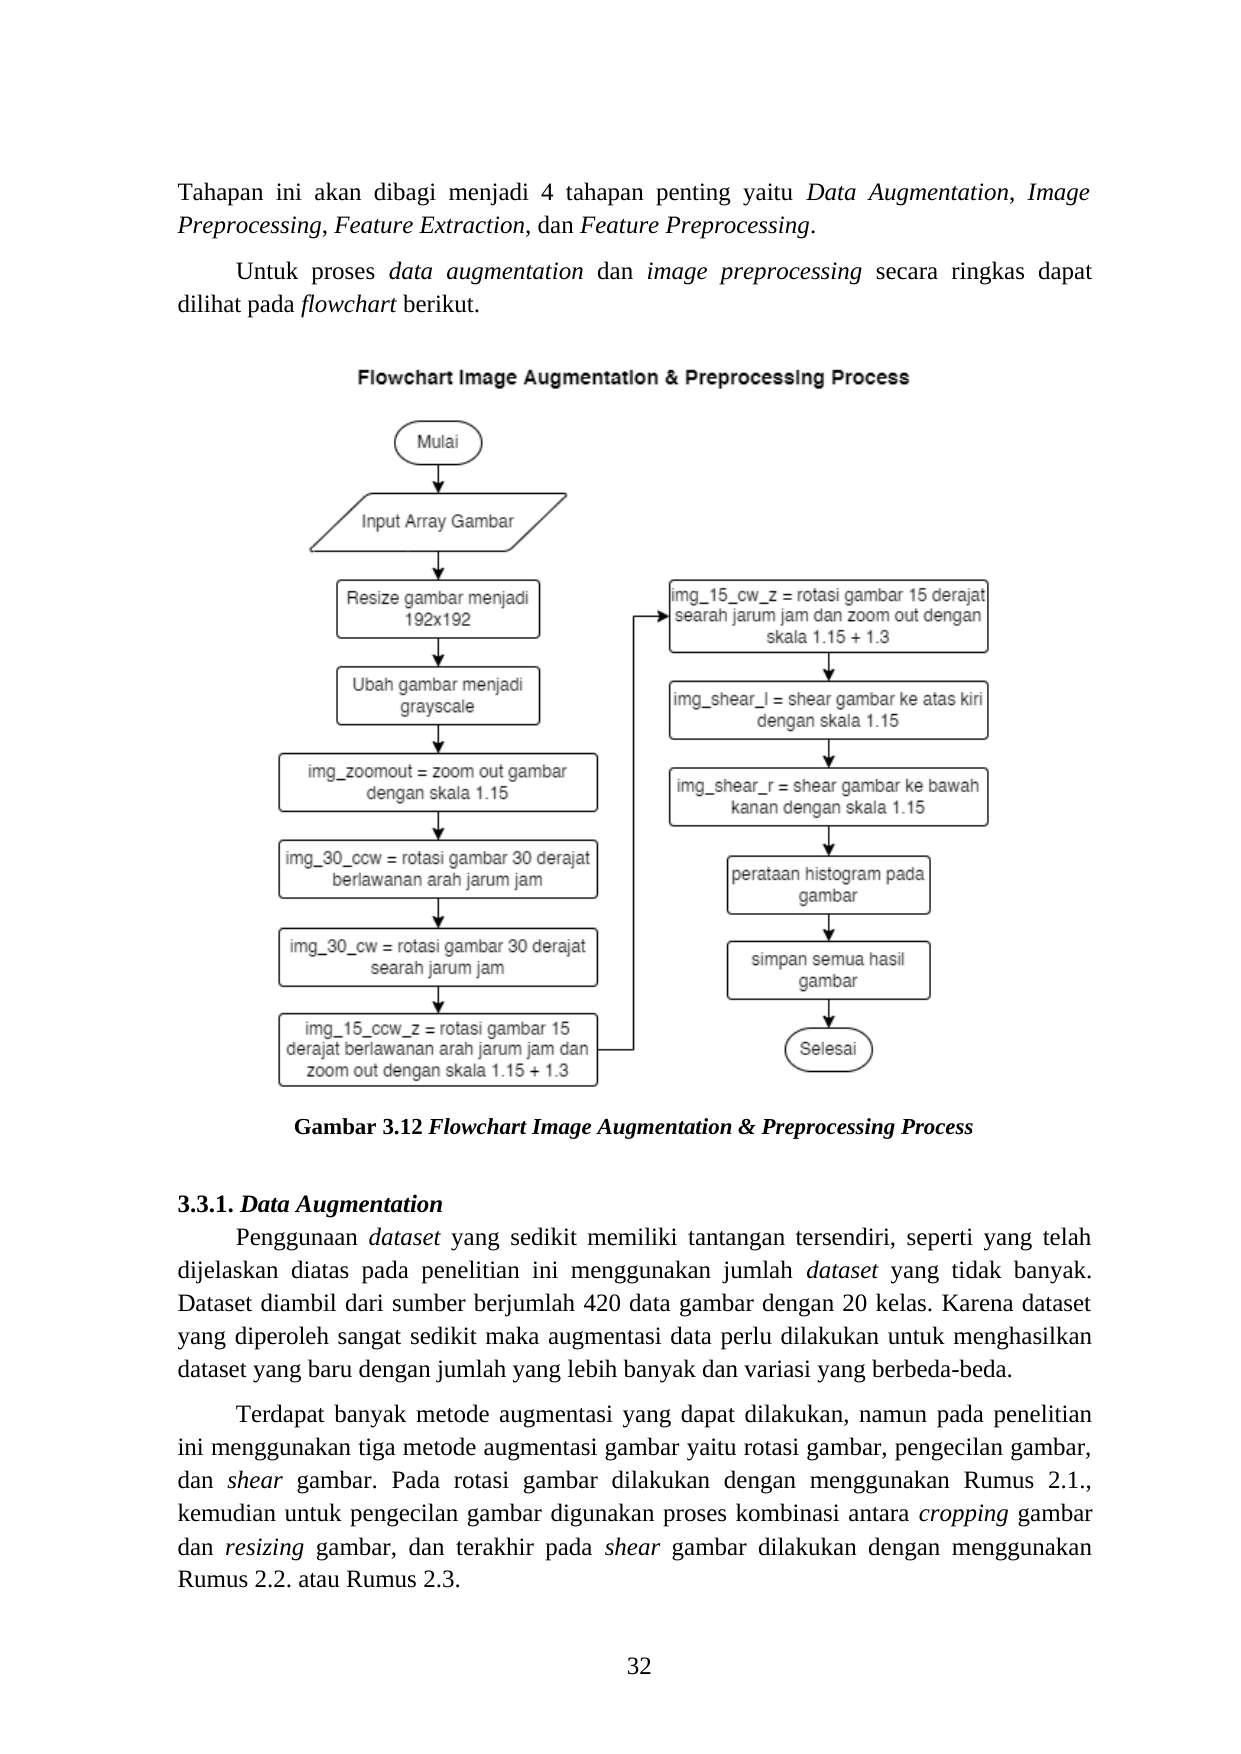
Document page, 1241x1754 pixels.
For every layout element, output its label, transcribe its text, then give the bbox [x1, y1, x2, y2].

text 3.3.1. Data Augmentation [177, 1189, 1092, 1218]
text Terdapat banyak metode augmentasi yang dapat dilakukan, namun pada penelitian ini menggunakan tiga metode augmentasi gambar yaitu rotasi gambar, pengecilan gambar, dan shear gambar. Pada rotasi gambar dilakukan dengan menggunakan Rumus 2.1., kemudian untuk pengecilan gambar digunakan proses kombinasi antara cropping gambar dan resizing gambar, dan terakhir pada shear gambar dilakukan dengan menggunakan Rumus 2.2. atau Rumus 2.3. [177, 1399, 1092, 1593]
text Untuk proses data augmentation dan image preprocessing secara ringkas dapat dilihat pada flowchart berikut. [177, 256, 1092, 317]
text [177, 177, 1092, 239]
text Penggunaan dataset yang sedikit memiliki tantangan tersendiri, seperti yang telah dijelaskan diatas pada penelitian ini menggunakan jumlah dataset yang tidak banyak. Dataset diambil dari sumber berjumlah 420 data gambar dengan 20 kelas. Karena dataset yang diperoleh sangat sedikit maka augmentasi data perlu dilakukan untuk menghasilkan dataset yang baru dengan jumlah yang lebih banyak dan variasi yang berbeda-beda. [177, 1222, 1092, 1383]
picture [257, 334, 1012, 1110]
